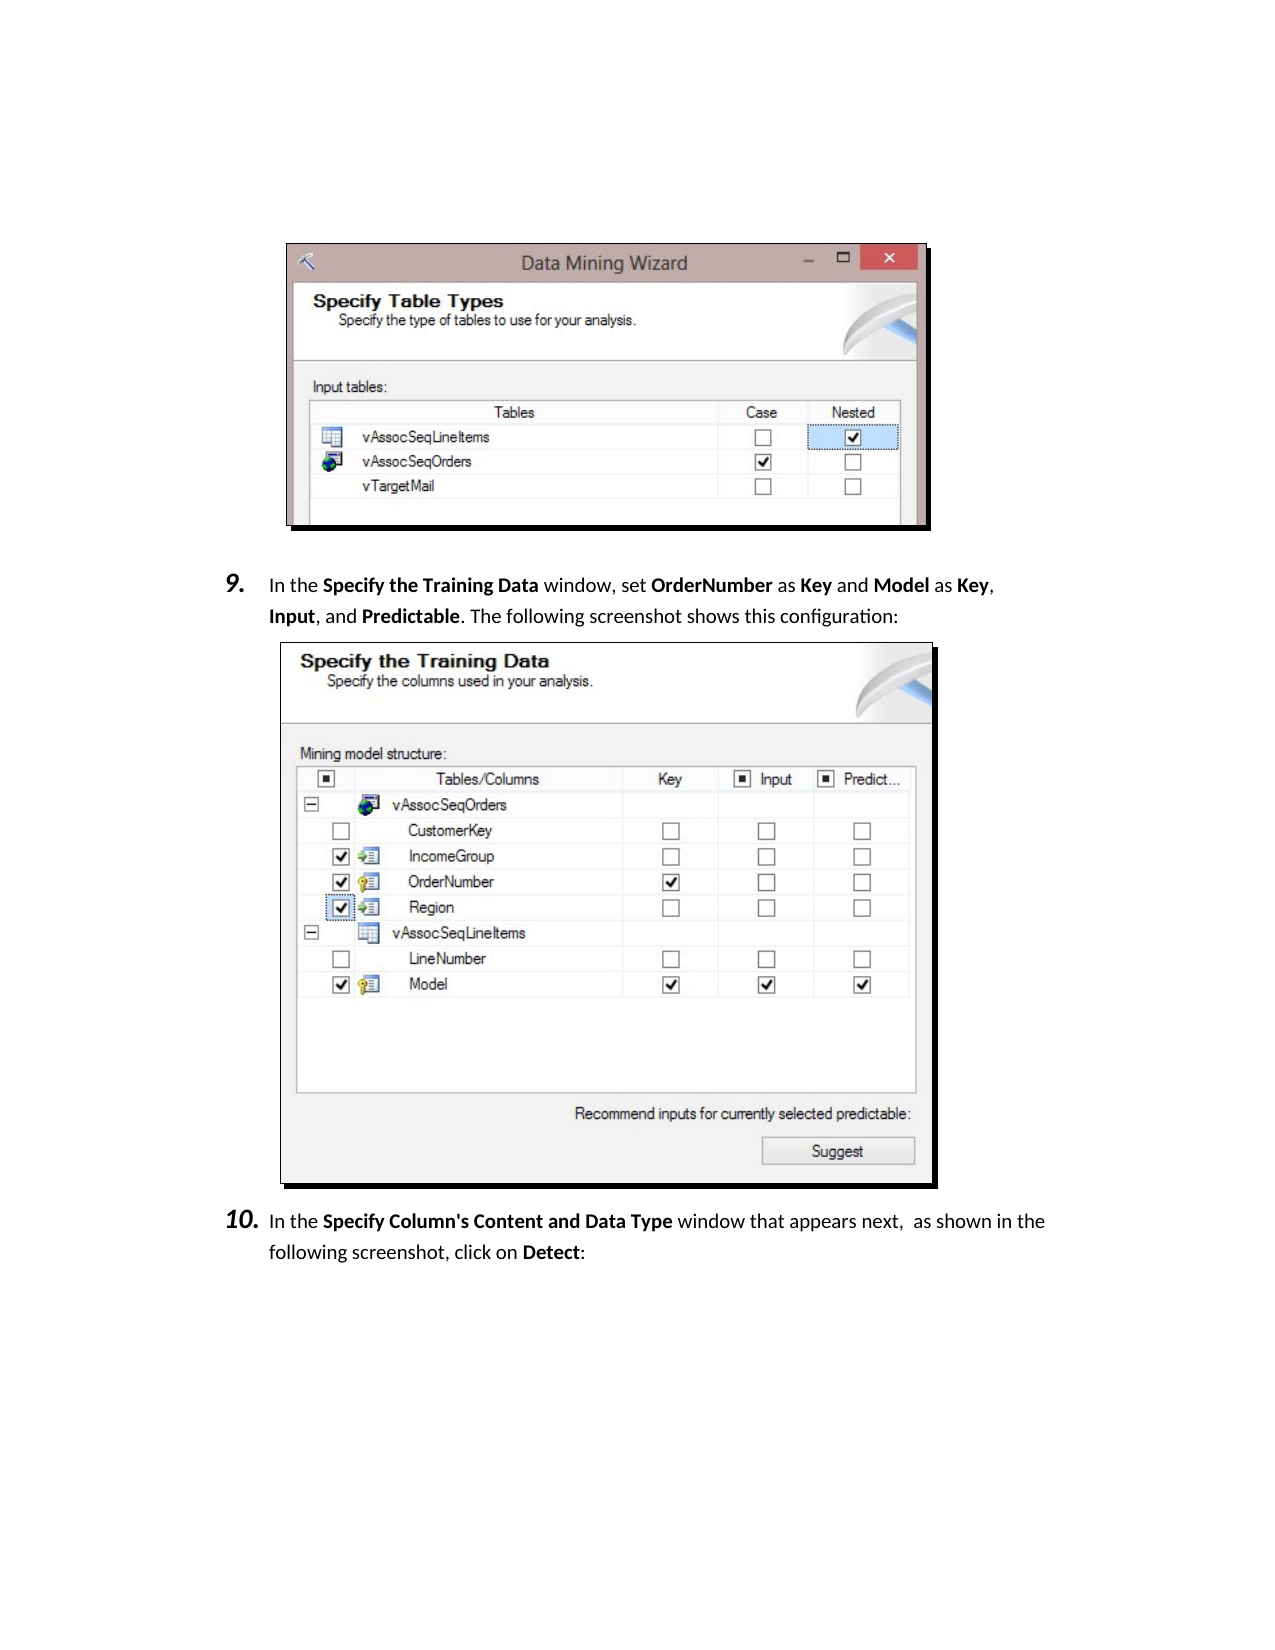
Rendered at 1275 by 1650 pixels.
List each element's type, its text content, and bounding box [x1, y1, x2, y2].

list In the Specify the Training Data window, set OrderNumber as Key and Model as Key, Input, and Predictable. The following screenshot shows this configuration: [224, 565, 1049, 629]
list In the Specify Column's Content and Data Type window that appears next, as shown in the following screenshot, click on Detect: [224, 1201, 1049, 1264]
picture [287, 244, 926, 525]
picture [281, 643, 932, 1183]
